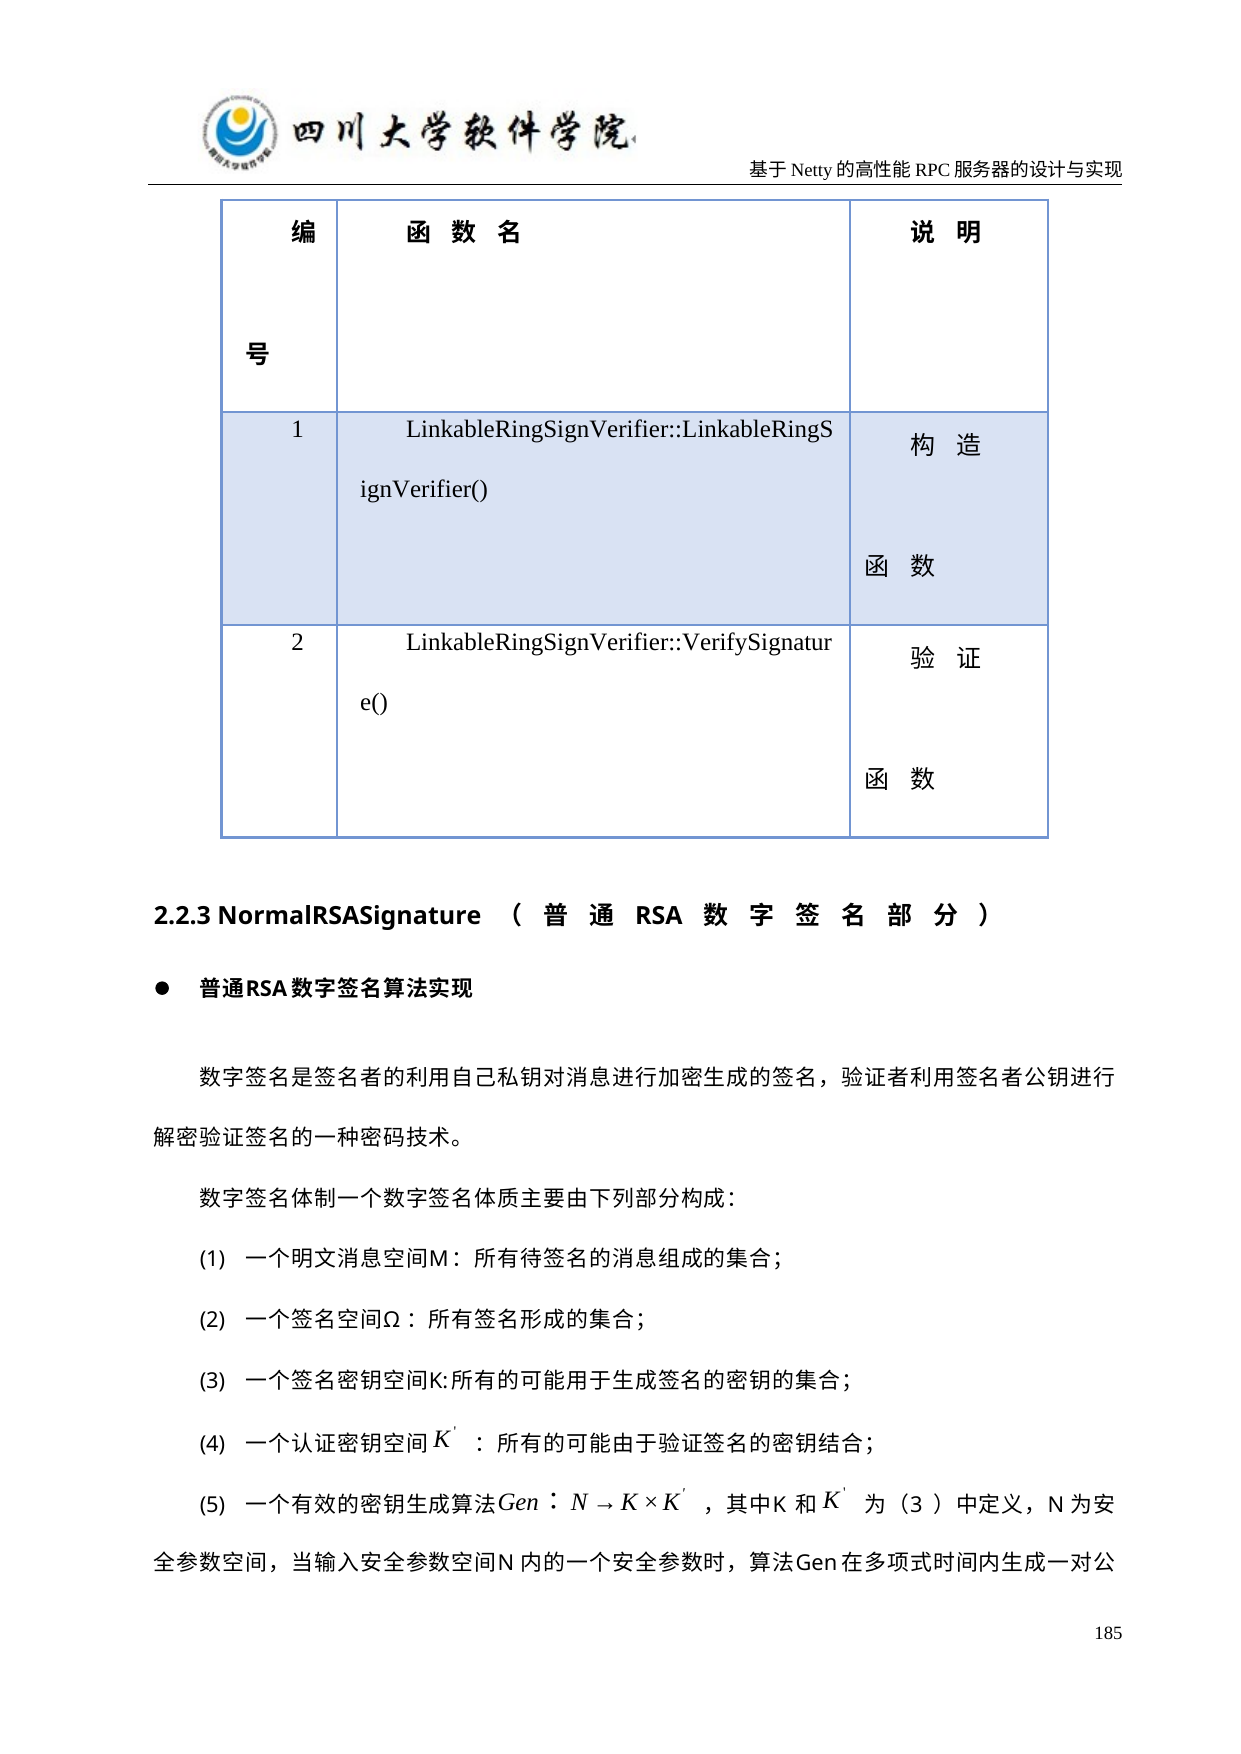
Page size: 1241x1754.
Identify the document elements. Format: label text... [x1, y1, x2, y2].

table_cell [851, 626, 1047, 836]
picture [197, 88, 639, 177]
text 数字签名是签名者的利用自己私钥对消息进行加密生成的签名，验证者利用签名者公钥进行解密验证签名的一种密码技术。 [154, 1045, 1116, 1166]
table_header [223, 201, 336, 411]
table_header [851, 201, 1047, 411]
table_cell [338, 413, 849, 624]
text (3) 一个签名密钥空间K:所有的可能用于生成签名的密钥的集合； [154, 1348, 1116, 1409]
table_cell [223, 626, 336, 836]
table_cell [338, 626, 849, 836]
list 普通RSA数字签名算法实现 [154, 956, 1116, 1017]
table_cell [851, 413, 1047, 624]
text 2.2.3 NormalRSASignature（普通RSA数字签名部分） [154, 883, 1116, 944]
text (1) 一个明文消息空间M：所有待签名的消息组成的集合； [154, 1227, 1116, 1288]
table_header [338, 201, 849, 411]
text (4) 一个认证密钥空间：所有的可能由于验证签名的密钥结合； [154, 1409, 1116, 1469]
text (5) 一个有效的密钥生成算法，其中K和为（3）中定义，N为安全参数空间，当输入安全参数空间N内的一个安全参数时，算法Gen在多项式时间内生成一对公私钥对； [154, 1469, 1116, 1591]
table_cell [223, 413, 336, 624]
text (2) 一个签名空间Ω：所有签名形成的集合； [154, 1288, 1116, 1348]
text 数字签名体制一个数字签名体质主要由下列部分构成： [154, 1166, 1116, 1227]
